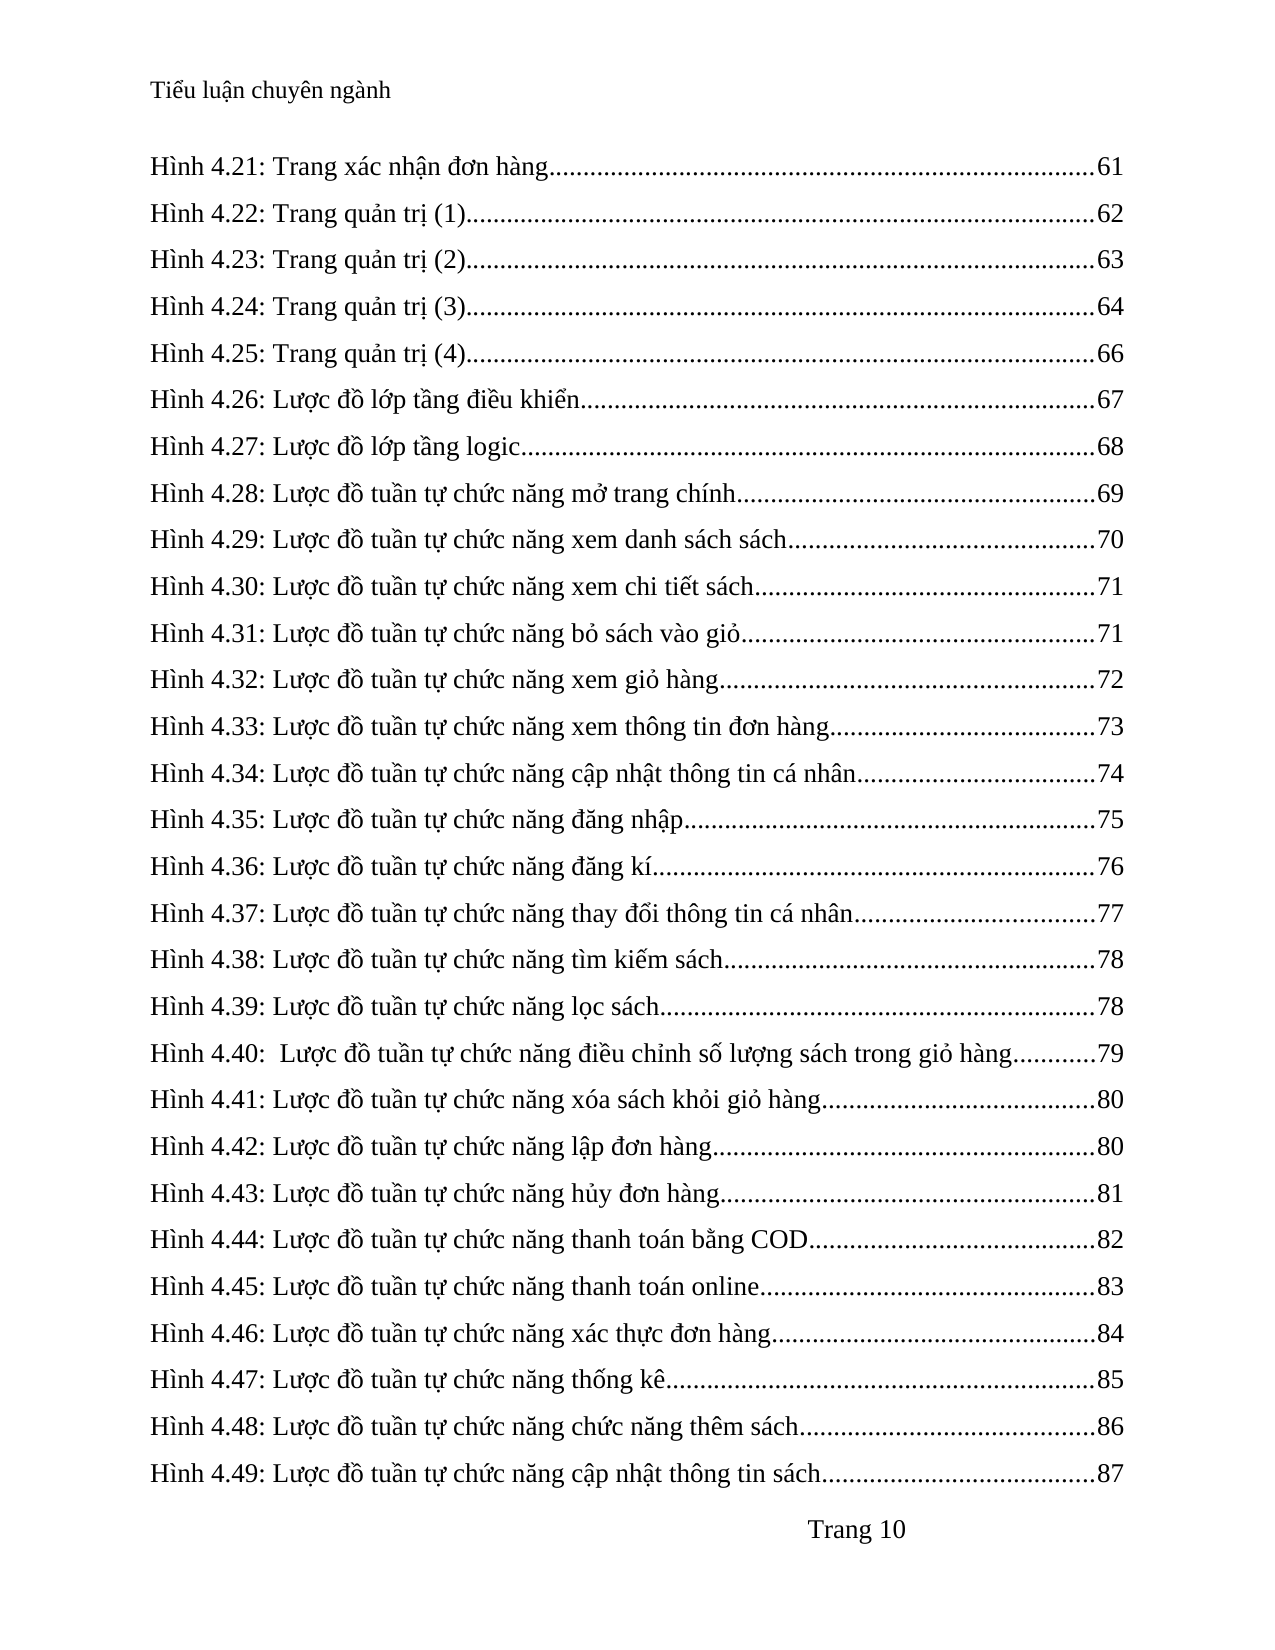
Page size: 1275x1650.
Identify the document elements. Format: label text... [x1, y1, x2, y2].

text Hình 4.27: Lược đồ lớp tầng logic 68 [150, 430, 1125, 461]
text Hình 4.39: Lược đồ tuần tự chức năng lọc sách 78 [150, 990, 1125, 1021]
text Hình 4.37: Lược đồ tuần tự chức năng thay đổi thông tin cá nhân 77 [150, 897, 1125, 928]
text Hình 4.41: Lược đồ tuần tự chức năng xóa sách khỏi giỏ hàng 80 [150, 1083, 1125, 1114]
text Hình 4.22: Trang quản trị (1) 62 [150, 197, 1125, 228]
text Hình 4.26: Lược đồ lớp tầng điều khiển 67 [150, 383, 1125, 414]
text Hình 4.35: Lược đồ tuần tự chức năng đăng nhập 75 [150, 803, 1125, 834]
text Hình 4.42: Lược đồ tuần tự chức năng lập đơn hàng 80 [150, 1130, 1125, 1161]
text Hình 4.48: Lược đồ tuần tự chức năng chức năng thêm sách 86 [150, 1410, 1125, 1441]
text Hình 4.38: Lược đồ tuần tự chức năng tìm kiếm sách 78 [150, 943, 1125, 974]
text Hình 4.45: Lược đồ tuần tự chức năng thanh toán online 83 [150, 1270, 1125, 1301]
text Hình 4.33: Lược đồ tuần tự chức năng xem thông tin đơn hàng 73 [150, 710, 1125, 741]
text Hình 4.29: Lược đồ tuần tự chức năng xem danh sách sách 70 [150, 523, 1125, 554]
text Hình 4.25: Trang quản trị (4) 66 [150, 337, 1125, 368]
text Hình 4.32: Lược đồ tuần tự chức năng xem giỏ hàng 72 [150, 663, 1125, 694]
text Hình 4.49: Lược đồ tuần tự chức năng cập nhật thông tin sách 87 [150, 1457, 1125, 1488]
text Hình 4.47: Lược đồ tuần tự chức năng thống kê 85 [150, 1363, 1125, 1394]
text Hình 4.34: Lược đồ tuần tự chức năng cập nhật thông tin cá nhân 74 [150, 757, 1125, 788]
text Hình 4.40: Lược đồ tuần tự chức năng điều chỉnh số lượng sách trong giỏ hàng 79 [150, 1037, 1125, 1068]
text Hình 4.21: Trang xác nhận đơn hàng 61 [150, 150, 1125, 181]
text Hình 4.23: Trang quản trị (2) 63 [150, 243, 1125, 274]
text Hình 4.30: Lược đồ tuần tự chức năng xem chi tiết sách 71 [150, 570, 1125, 601]
text Hình 4.31: Lược đồ tuần tự chức năng bỏ sách vào giỏ 71 [150, 617, 1125, 648]
text Hình 4.28: Lược đồ tuần tự chức năng mở trang chính 69 [150, 477, 1125, 508]
text Hình 4.24: Trang quản trị (3) 64 [150, 290, 1125, 321]
text Hình 4.36: Lược đồ tuần tự chức năng đăng kí 76 [150, 850, 1125, 881]
text Hình 4.44: Lược đồ tuần tự chức năng thanh toán bằng COD 82 [150, 1223, 1125, 1254]
text Hình 4.43: Lược đồ tuần tự chức năng hủy đơn hàng 81 [150, 1177, 1125, 1208]
text Hình 4.46: Lược đồ tuần tự chức năng xác thực đơn hàng 84 [150, 1317, 1125, 1348]
